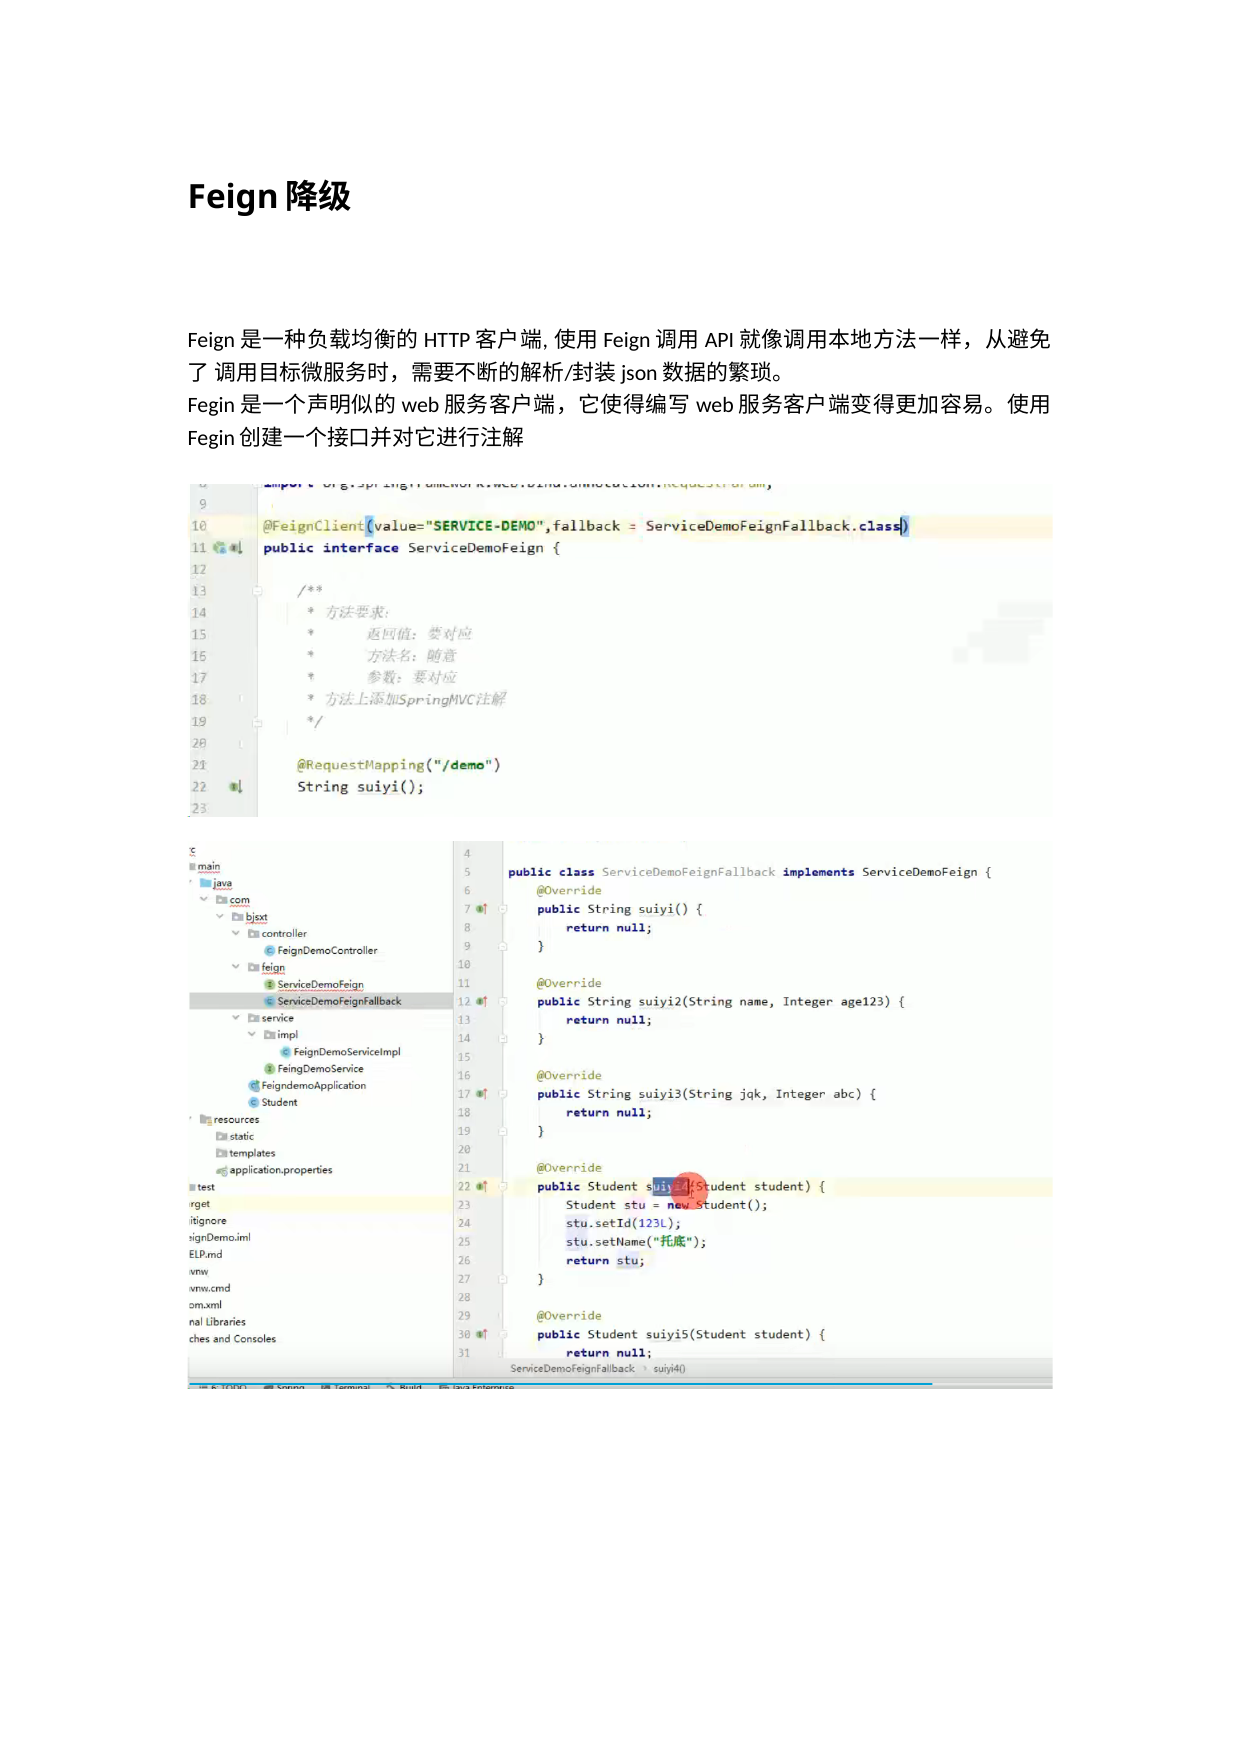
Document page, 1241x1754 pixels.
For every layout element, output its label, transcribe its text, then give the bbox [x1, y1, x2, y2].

text Feign是一种负载均衡的HTTP客户端, 使用Feign调用API就像调用本地方法一样，从避免了 调用目标微服务时，需要不断的解析/封装json 数据的繁琐。 [187, 322, 1053, 387]
subtitle Feign降级 [187, 162, 1053, 227]
picture [187, 841, 1053, 1389]
text Fegin是一个声明似的web服务客户端，它使得编写web服务客户端变得更加容易。使用Fegin创建一个接口并对它进行注解 [187, 387, 1053, 452]
picture [187, 484, 1053, 817]
